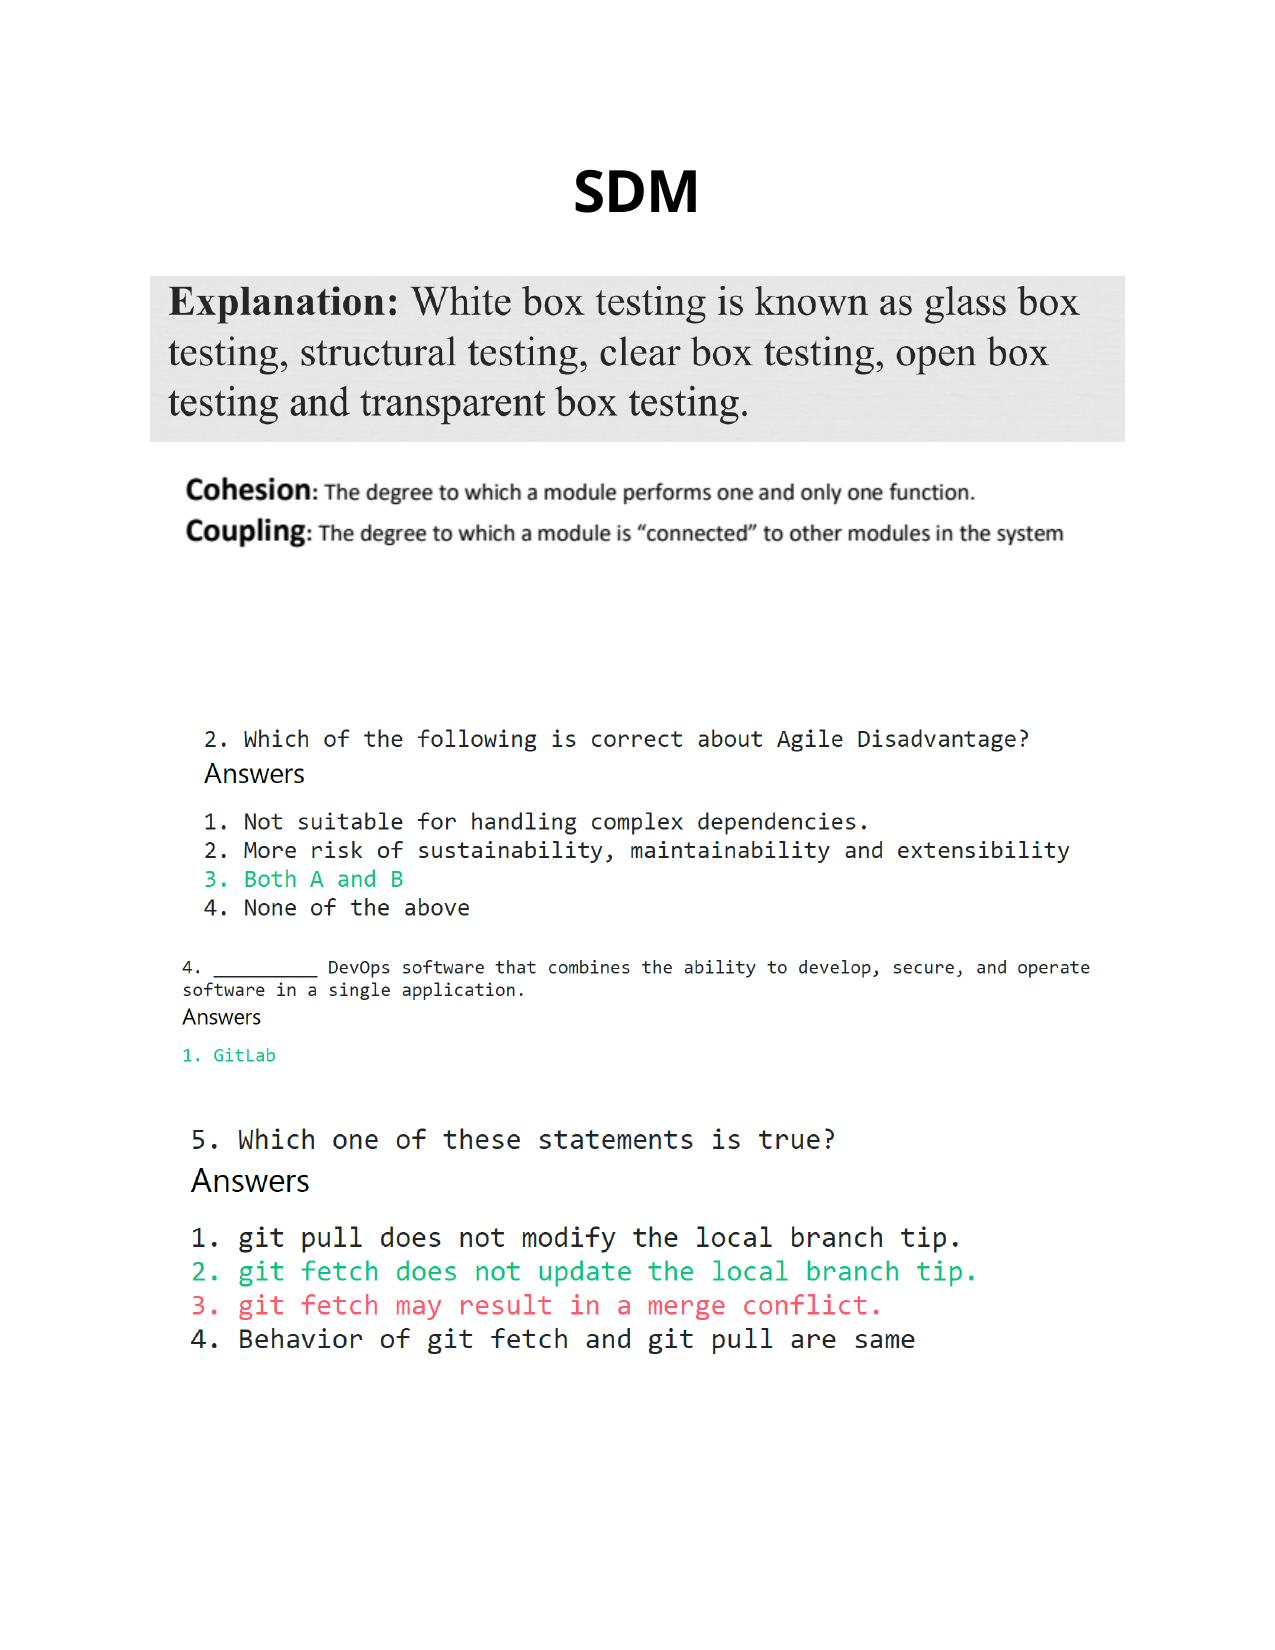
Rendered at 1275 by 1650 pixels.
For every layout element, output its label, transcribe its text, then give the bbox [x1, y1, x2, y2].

picture [150, 688, 1125, 943]
picture [150, 276, 1125, 442]
title SDM [150, 150, 1125, 229]
picture [150, 945, 1125, 1067]
picture [150, 460, 1125, 576]
picture [150, 1085, 1125, 1384]
